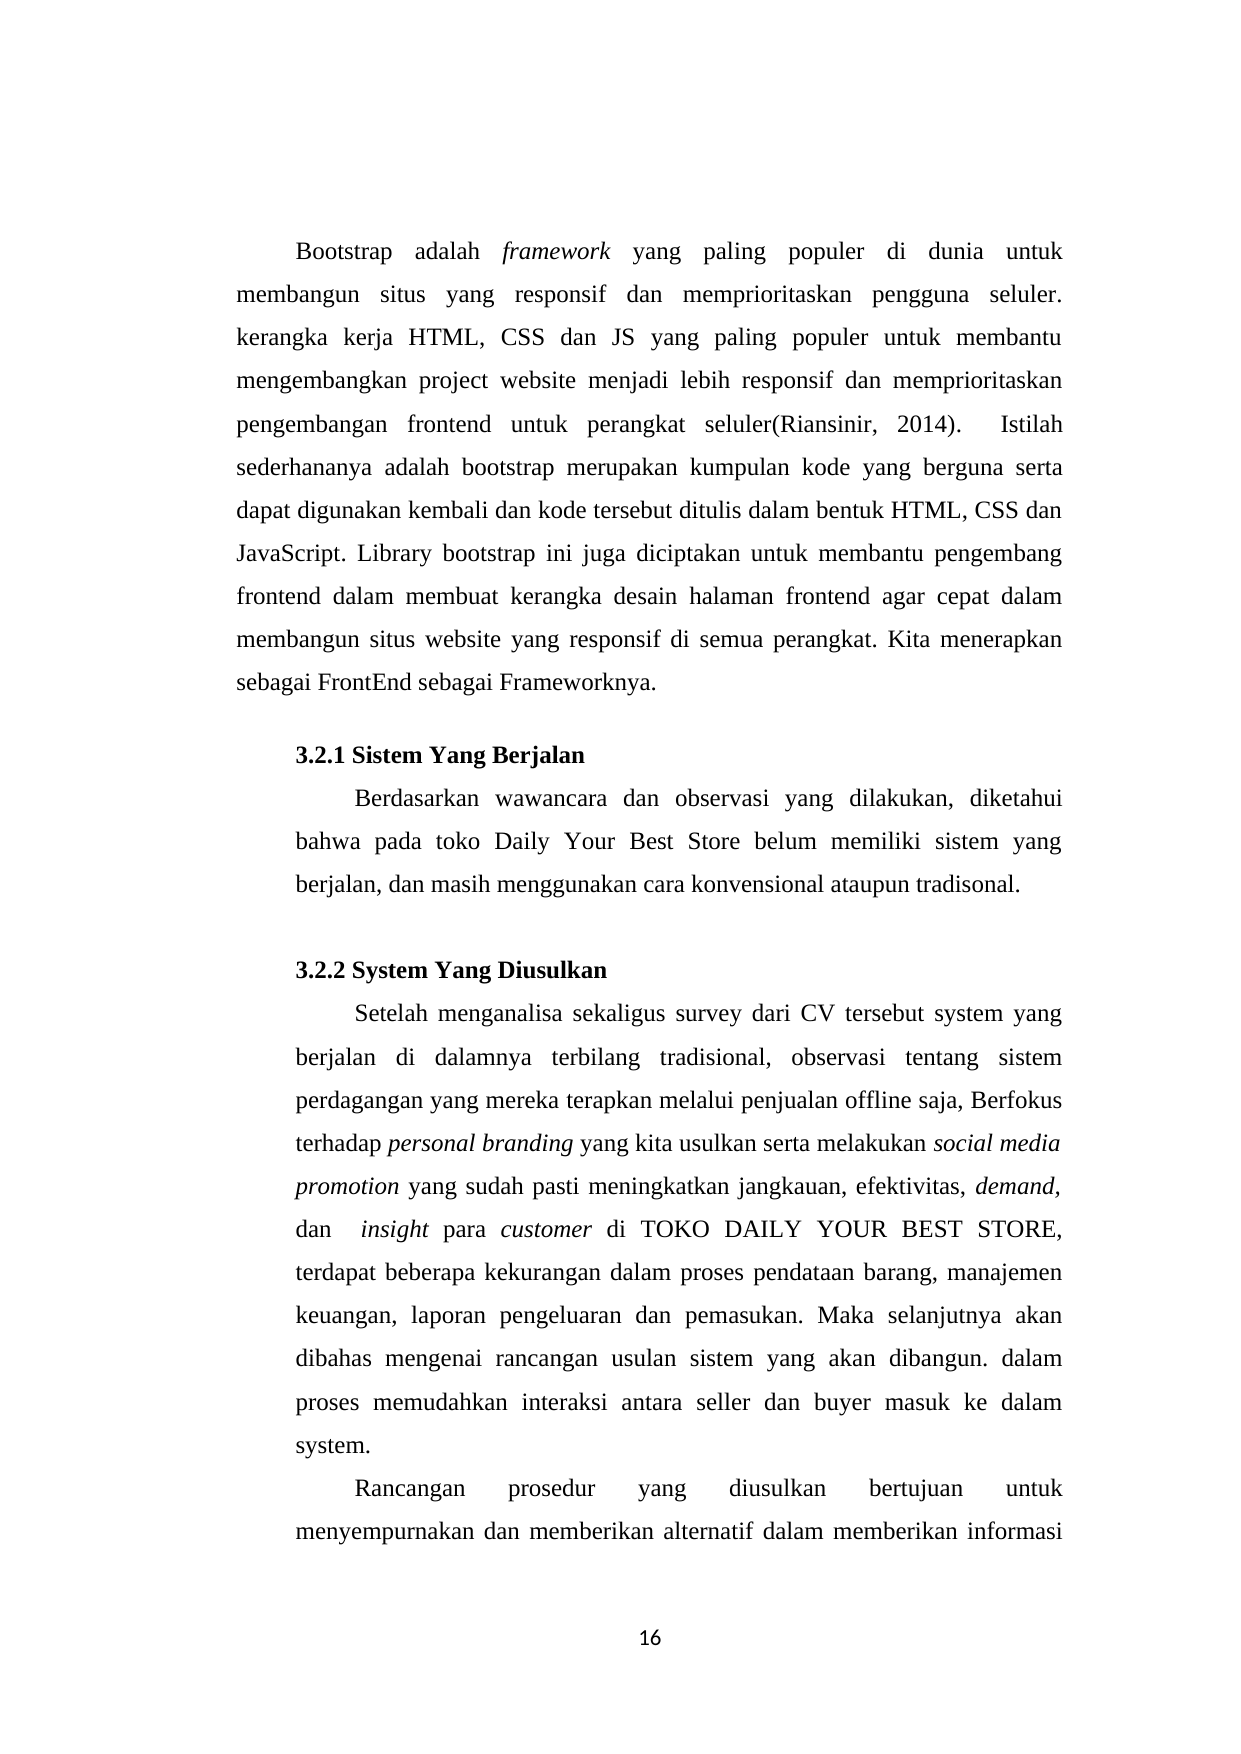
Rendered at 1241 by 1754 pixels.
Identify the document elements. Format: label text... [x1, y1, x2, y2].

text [295, 1473, 1063, 1545]
text Berdasarkan wawancara dan observasi yang dilakukan, diketahui bahwa pada toko Daily Your Best Store belum memiliki sistem yang berjalan, dan masih menggunakan cara konvensional ataupun tradisonal. [295, 783, 1063, 898]
subtitle 3.2.2 System Yang Diusulkan [295, 955, 1063, 984]
text Setelah menganalisa sekaligus survey dari CV tersebut system yang berjalan di dalamnya terbilang tradisional, observasi tentang sistem perdagangan yang mereka terapkan melalui penjualan offline saja, Berfokus terhadap personal branding yang kita usulkan serta melakukan social media promotion yang sudah pasti meningkatkan jangkauan, efektivitas, demand, dan insight para customer di TOKO DAILY YOUR BEST STORE, terdapat beberapa kekurangan dalam proses pendataan barang, manajemen keuangan, laporan pengeluaran dan pemasukan. Maka selanjutnya akan dibahas mengenai rancangan usulan sistem yang akan dibangun. dalam proses memudahkan interaksi antara seller dan buyer masuk ke dalam system. [295, 998, 1063, 1458]
subtitle 3.2.1 Sistem Yang Berjalan [236, 740, 1063, 768]
text Bootstrap adalah framework yang paling populer di dunia untuk membangun situs yang responsif dan memprioritaskan pengguna seluler. kerangka kerja HTML, CSS dan JS yang paling populer untuk membantu mengembangkan project website menjadi lebih responsif dan memprioritaskan pengembangan frontend untuk perangkat seluler(Riansinir, 2014). Istilah sederhananya adalah bootstrap merupakan kumpulan kode yang berguna serta dapat digunakan kembali dan kode tersebut ditulis dalam bentuk HTML, CSS dan JavaScript. Library bootstrap ini juga diciptakan untuk membantu pengembang frontend dalam membuat kerangka desain halaman frontend agar cepat dalam membangun situs website yang responsif di semua perangkat. Kita menerapkan sebagai FrontEnd sebagai Frameworknya. [236, 236, 1063, 696]
